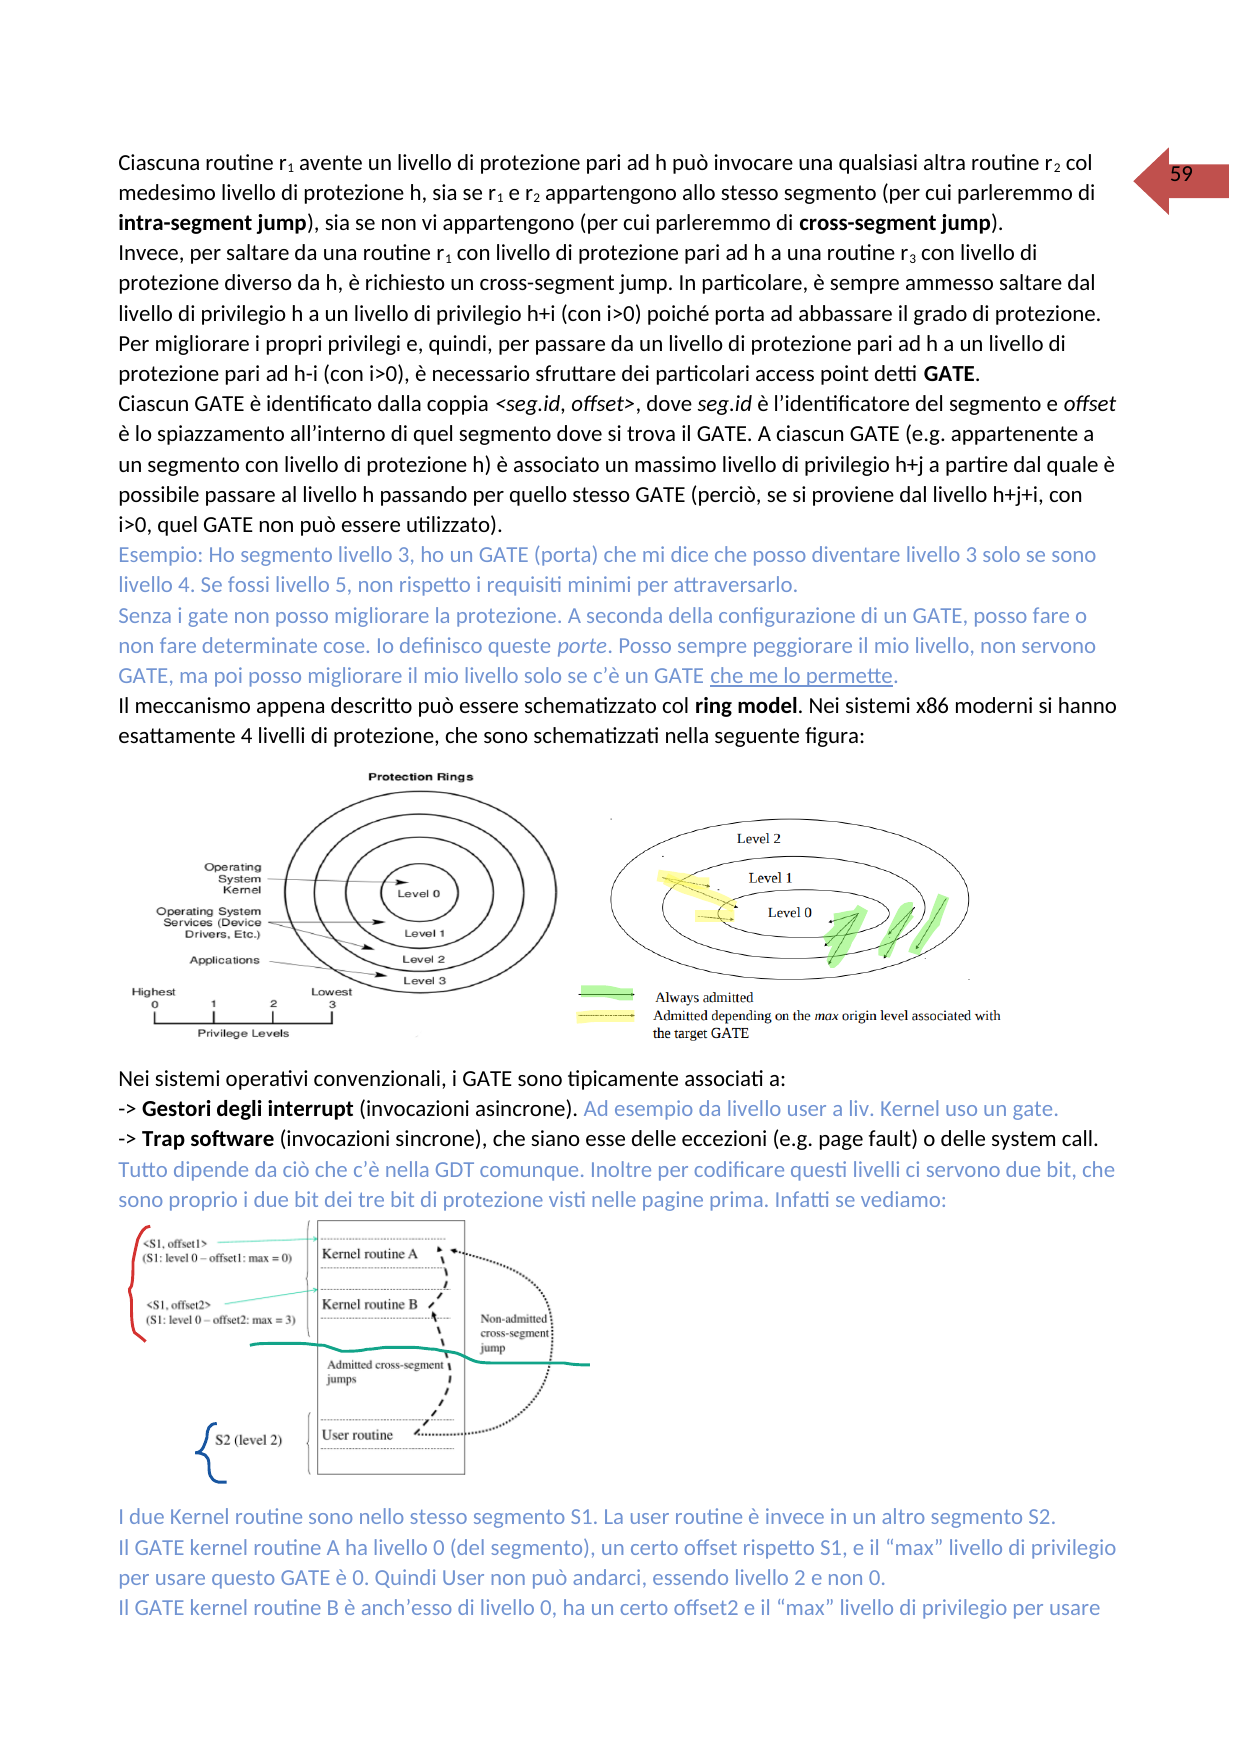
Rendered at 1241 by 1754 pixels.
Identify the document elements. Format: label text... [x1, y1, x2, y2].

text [118, 148, 1122, 749]
picture [118, 1215, 582, 1484]
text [118, 1502, 1122, 1621]
picture [118, 768, 1018, 1046]
table_cell andb [663, 873, 710, 890]
